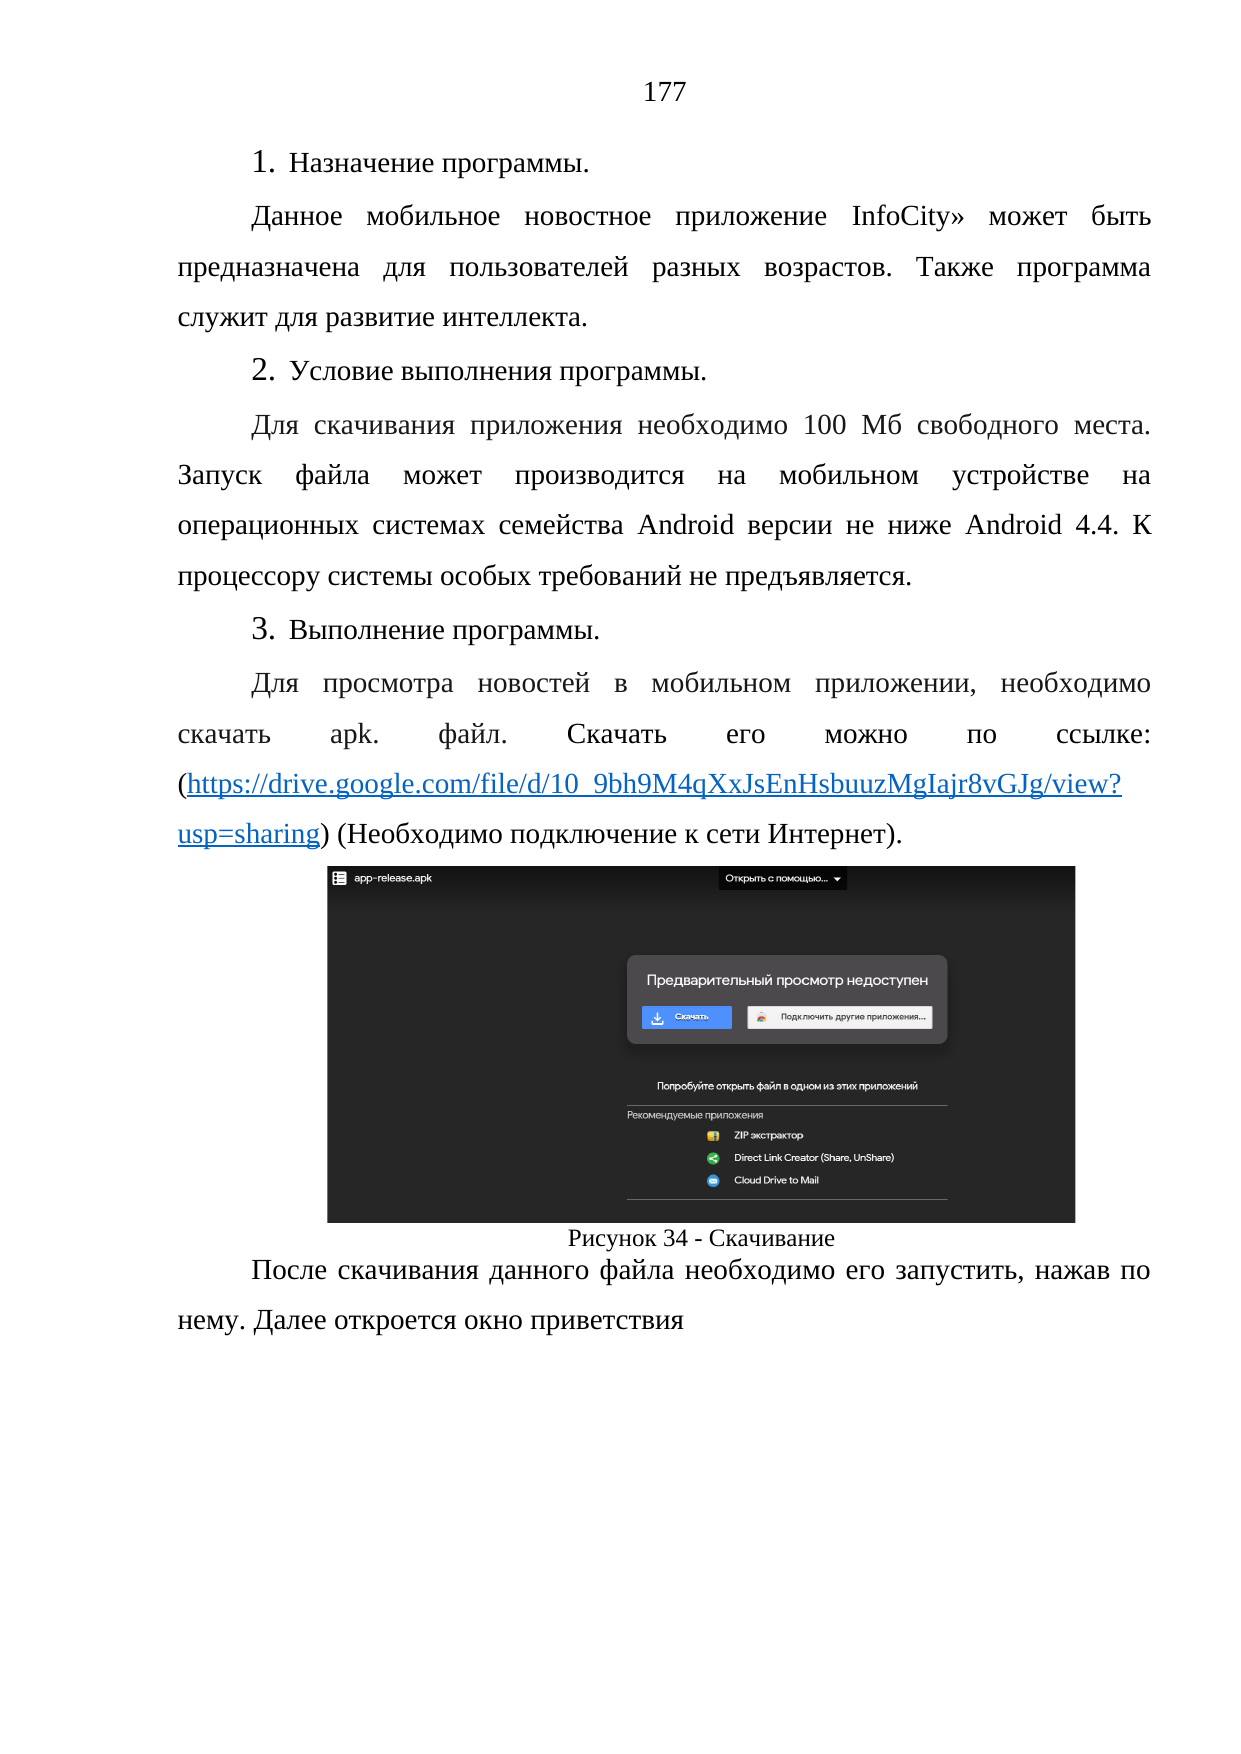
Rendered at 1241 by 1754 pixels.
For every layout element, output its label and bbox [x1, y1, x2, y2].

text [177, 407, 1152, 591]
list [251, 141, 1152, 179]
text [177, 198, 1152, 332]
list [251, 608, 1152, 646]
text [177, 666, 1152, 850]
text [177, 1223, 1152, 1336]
picture [327, 866, 1076, 1223]
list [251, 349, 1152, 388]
